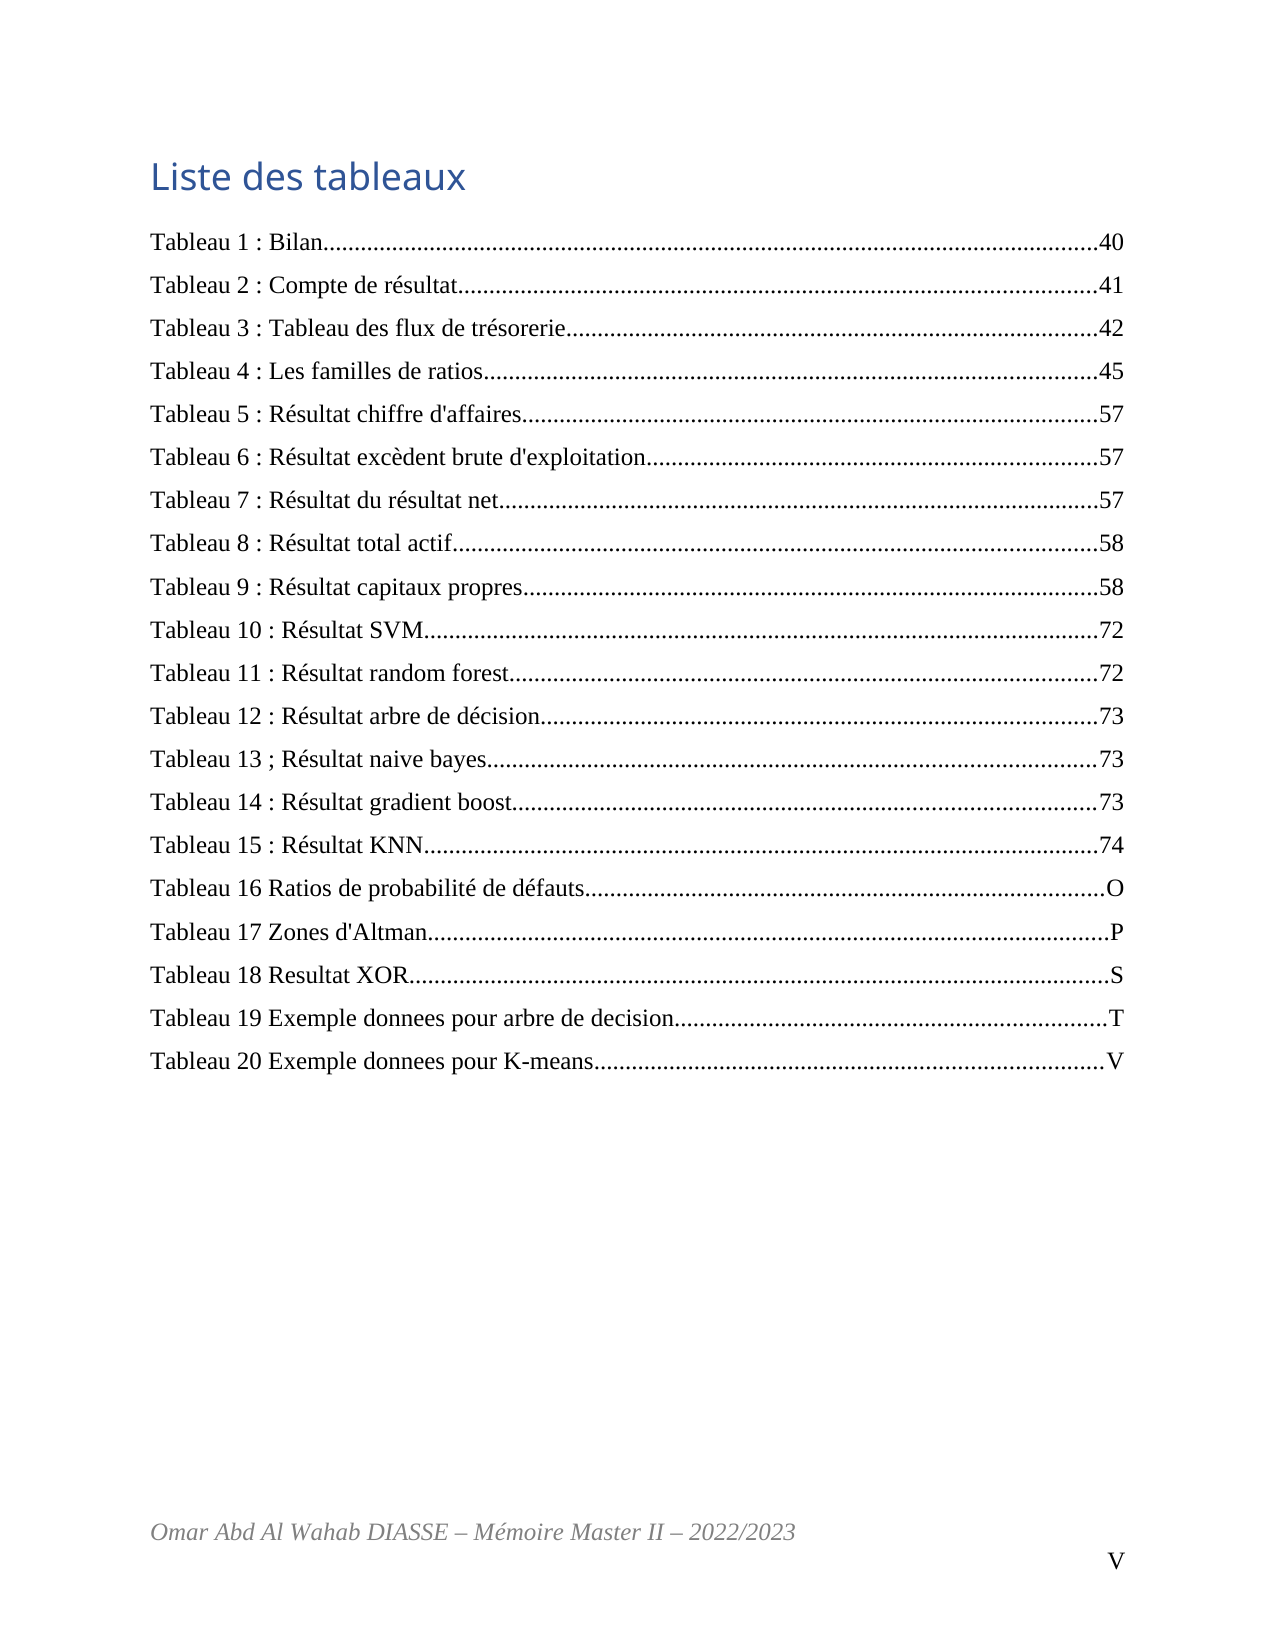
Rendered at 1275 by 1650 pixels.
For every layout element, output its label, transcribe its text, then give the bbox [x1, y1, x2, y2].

text Tableau 1 : Bilan 40 [150, 227, 1125, 255]
text Tableau 15 : Résultat KNN 74 [150, 830, 1125, 859]
text Tableau 5 : Résultat chiffre d'affaires 57 [150, 399, 1125, 428]
text Tableau 4 : Les familles de ratios 45 [150, 356, 1125, 385]
subtitle Liste des tableaux [150, 150, 1125, 201]
text Tableau 9 : Résultat capitaux propres 58 [150, 572, 1125, 600]
text Tableau 3 : Tableau des flux de trésorerie 42 [150, 313, 1125, 342]
text Tableau 13 ; Résultat naive bayes 73 [150, 744, 1125, 773]
text Tableau 16 Ratios de probabilité de défauts O [150, 873, 1125, 902]
text Tableau 10 : Résultat SVM 72 [150, 615, 1125, 643]
text Tableau 17 Zones d'Altman P [150, 917, 1125, 945]
text Tableau 7 : Résultat du résultat net 57 [150, 485, 1125, 514]
text Tableau 14 : Résultat gradient boost 73 [150, 787, 1125, 816]
text Tableau 8 : Résultat total actif 58 [150, 528, 1125, 557]
text Tableau 18 Resultat XOR S [150, 960, 1125, 988]
text Tableau 11 : Résultat random forest 72 [150, 658, 1125, 687]
text Tableau 12 : Résultat arbre de décision 73 [150, 701, 1125, 730]
text Tableau 6 : Résultat excèdent brute d'exploitation 57 [150, 442, 1125, 471]
text Tableau 20 Exemple donnees pour K-means V [150, 1046, 1125, 1075]
text Tableau 2 : Compte de résultat 41 [150, 270, 1125, 298]
text Tableau 19 Exemple donnees pour arbre de decision T [150, 1003, 1125, 1032]
